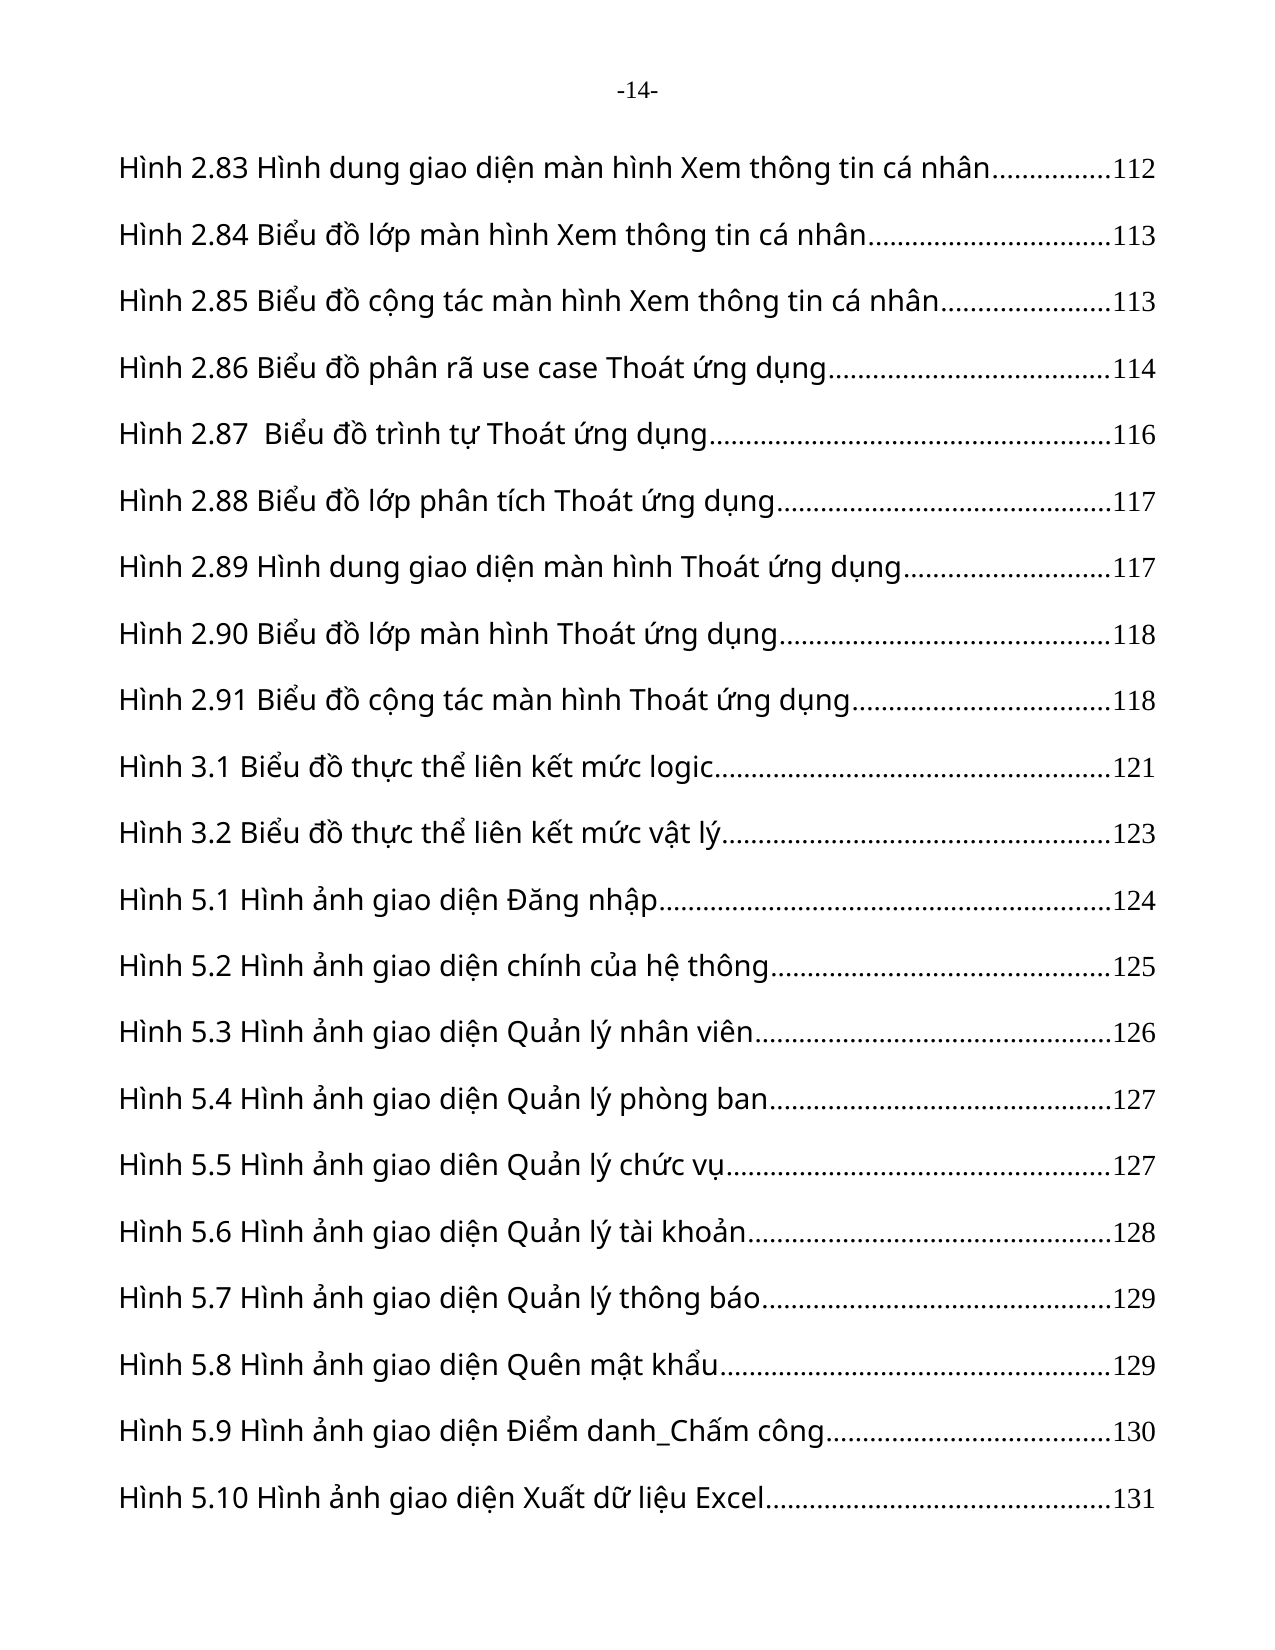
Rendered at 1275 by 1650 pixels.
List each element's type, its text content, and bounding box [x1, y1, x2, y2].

text Hình 2.88 Biểu đồ lớp phân tích Thoát ứng dụng 117 [118, 480, 1157, 520]
text Hình 2.83 Hình dung giao diện màn hình Xem thông tin cá nhân 112 [118, 148, 1157, 187]
text Hình 3.2 Biểu đồ thực thể liên kết mức vật lý 123 [118, 812, 1157, 852]
text Hình 2.91 Biểu đồ cộng tác màn hình Thoát ứng dụng 118 [118, 679, 1157, 719]
text Hình 5.5 Hình ảnh giao diên Quản lý chức vụ 127 [118, 1144, 1157, 1184]
text Hình 5.8 Hình ảnh giao diện Quên mật khẩu 129 [118, 1344, 1157, 1384]
text Hình 5.10 Hình ảnh giao diện Xuất dữ liệu Excel 131 [118, 1477, 1157, 1517]
text Hình 5.1 Hình ảnh giao diện Đăng nhập 124 [118, 879, 1157, 918]
text Hình 3.1 Biểu đồ thực thể liên kết mức logic 121 [118, 746, 1157, 786]
text Hình 2.89 Hình dung giao diện màn hình Thoát ứng dụng 117 [118, 546, 1157, 586]
text Hình 5.9 Hình ảnh giao diện Điểm danh_Chấm công 130 [118, 1410, 1157, 1450]
text Hình 5.2 Hình ảnh giao diện chính của hệ thông 125 [118, 945, 1157, 985]
text Hình 2.84 Biểu đồ lớp màn hình Xem thông tin cá nhân 113 [118, 214, 1157, 254]
text Hình 5.4 Hình ảnh giao diện Quản lý phòng ban 127 [118, 1078, 1157, 1118]
text Hình 2.90 Biểu đồ lớp màn hình Thoát ứng dụng 118 [118, 613, 1157, 653]
text Hình 2.86 Biểu đồ phân rã use case Thoát ứng dụng 114 [118, 347, 1157, 387]
text Hình 5.6 Hình ảnh giao diện Quản lý tài khoản 128 [118, 1211, 1157, 1251]
text Hình 2.87 Biểu đồ trình tự Thoát ứng dụng 116 [118, 413, 1157, 453]
text Hình 5.3 Hình ảnh giao diện Quản lý nhân viên 126 [118, 1012, 1157, 1051]
text Hình 2.85 Biểu đồ cộng tác màn hình Xem thông tin cá nhân 113 [118, 281, 1157, 320]
text Hình 5.7 Hình ảnh giao diện Quản lý thông báo 129 [118, 1277, 1157, 1317]
